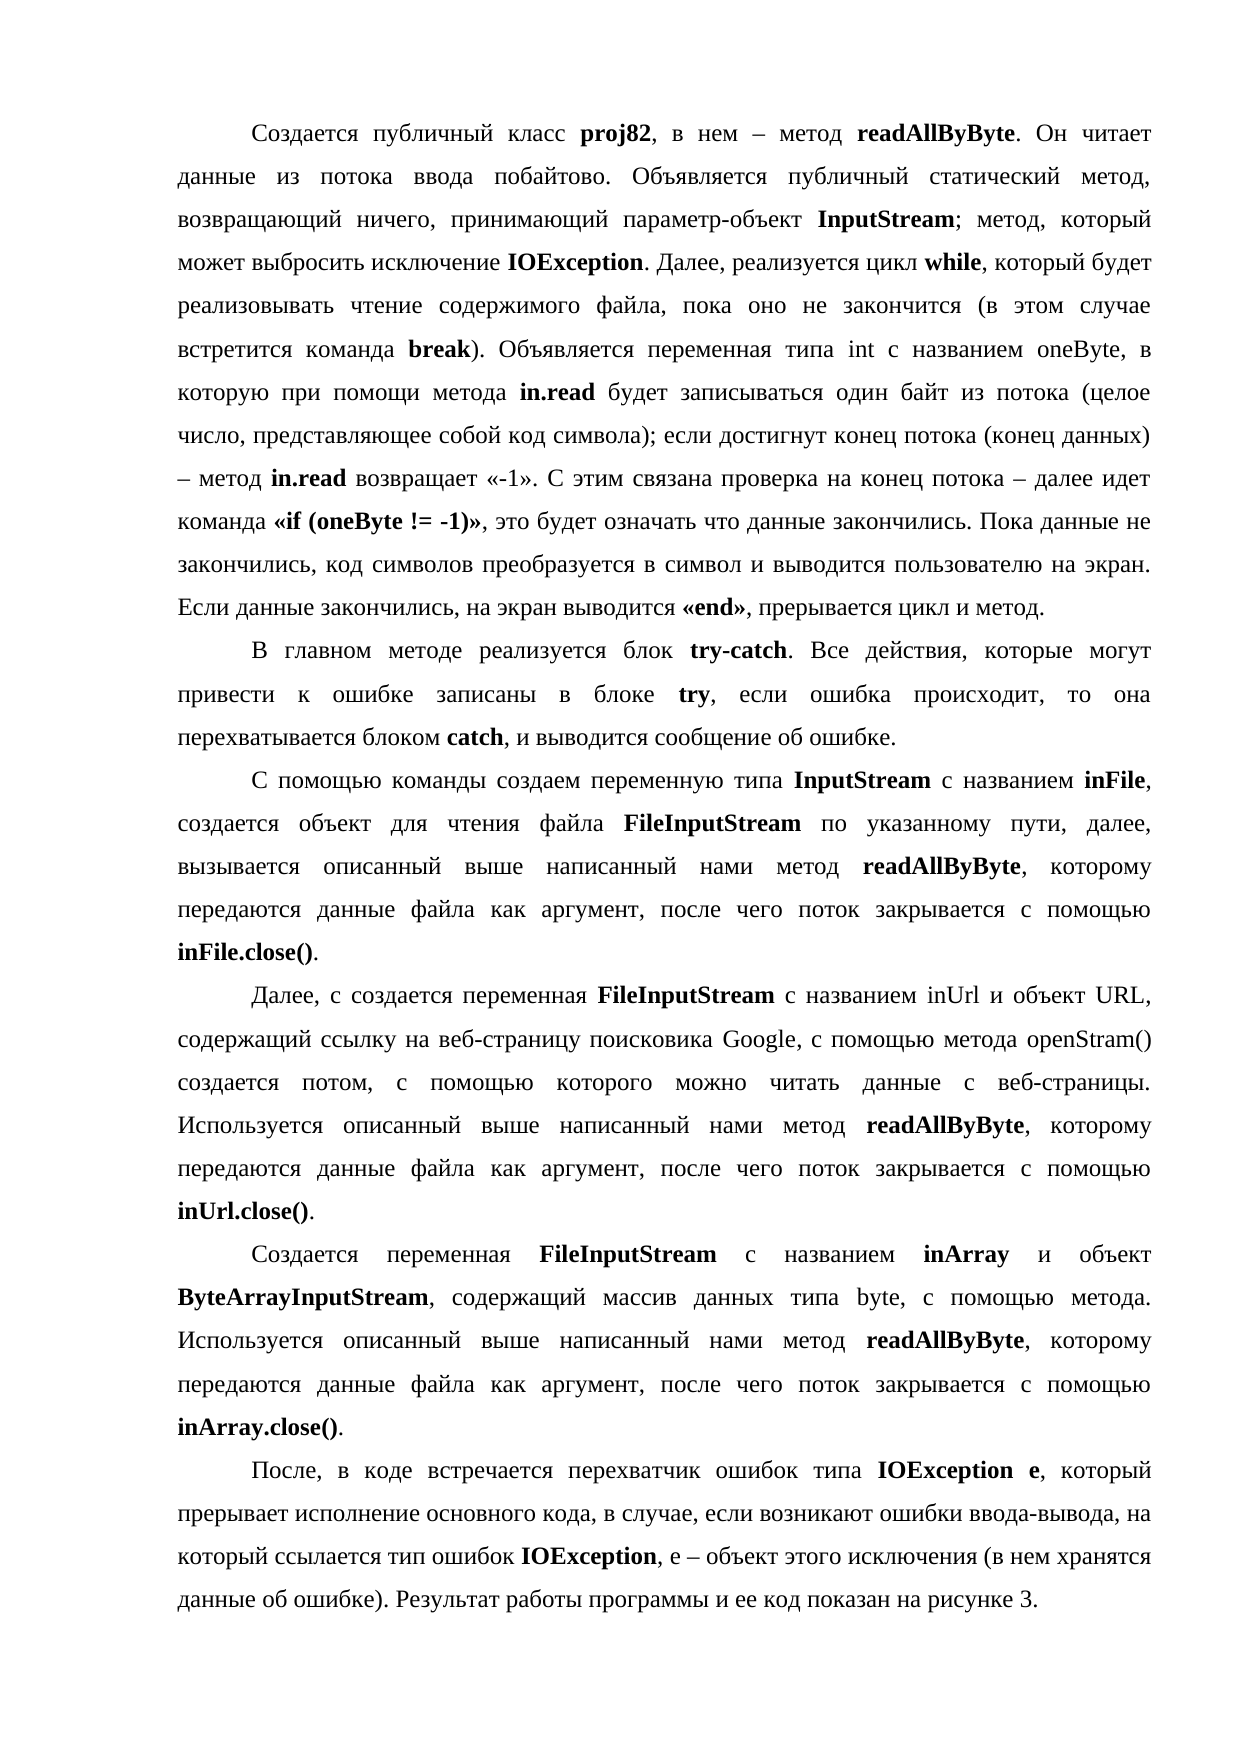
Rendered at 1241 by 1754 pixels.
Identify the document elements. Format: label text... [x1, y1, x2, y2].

text С помощью команды создаем переменную типа InputStream с названием inFile, создается объект для чтения файла FileInputStream по указанному пути, далее, вызывается описанный выше написанный нами метод readAllByByte, которому передаются данные файла как аргумент, после чего поток закрывается с помощью inFile.close(). [177, 765, 1152, 966]
text Далее, с создается переменная FileInputStream с названием inUrl и объект URL, содержащий ссылку на веб-страницу поисковика Google, с помощью метода openStram() создается потом, с помощью которого можно читать данные с веб-страницы. Используется описанный выше написанный нами метод readAllByByte, которому передаются данные файла как аргумент, после чего поток закрывается с помощью inUrl.close(). [177, 981, 1152, 1225]
text После, в коде встречается перехватчик ошибок типа IOException e, который прерывает исполнение основного кода, в случае, если возникают ошибки ввода-вывода, на который ссылается тип ошибок IOException, e – объект этого исключения (в нем хранятся данные об ошибке). Результат работы программы и ее код показан на рисунке 3. [177, 1455, 1152, 1613]
text Создается переменная FileInputStream с названием inArray и объект ByteArrayInputStream, содержащий массив данных типа byte, с помощью метода. Используется описанный выше написанный нами метод readAllByByte, которому передаются данные файла как аргумент, после чего поток закрывается с помощью inArray.close(). [177, 1239, 1152, 1441]
text В главном методе реализуется блок try-catch. Все действия, которые могут привести к ошибке записаны в блоке try, если ошибка происходит, то она перехватывается блоком catch, и выводится сообщение об ошибке. [177, 636, 1152, 751]
text Создается публичный класс proj82, в нем – метод readAllByByte. Он читает данные из потока ввода побайтово. Объявляется публичный статический метод, возвращающий ничего, принимающий параметр-объект InputStream; метод, который может выбросить исключение IOException. Далее, реализуется цикл while, который будет реализовывать чтение содержимого файла, пока оно не закончится (в этом случае встретится команда break). Объявляется переменная типа int с названием oneByte, в которую при помощи метода in.read будет записываться один байт из потока (целое число, представляющее собой код символа); если достигнут конец потока (конец данных) – метод in.read возвращает «-1». С этим связана проверка на конец потока – далее идет команда «if (oneByte != -1)», это будет означать что данные закончились. Пока данные не закончились, код символов преобразуется в символ и выводится пользователю на экран. Если данные закончились, на экран выводится «end», прерывается цикл и метод. [177, 118, 1152, 621]
